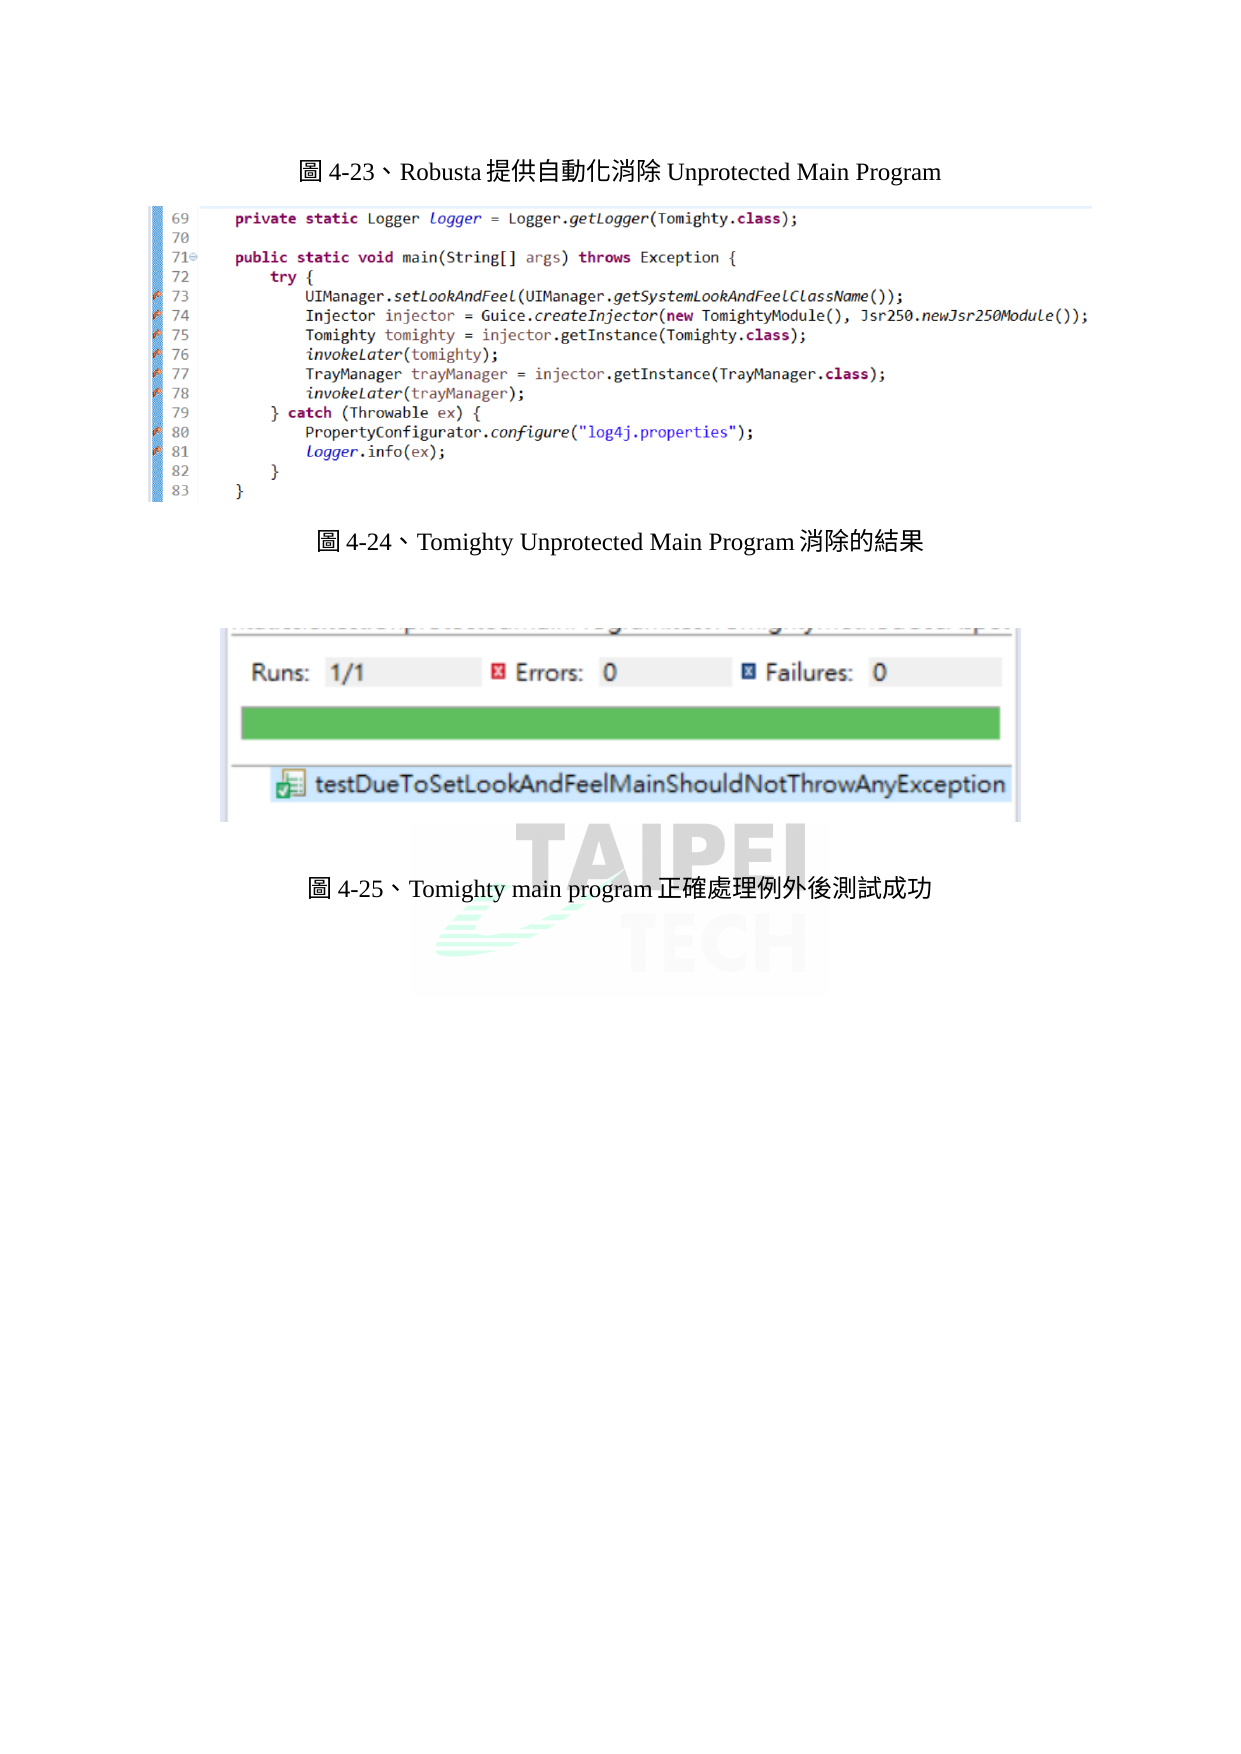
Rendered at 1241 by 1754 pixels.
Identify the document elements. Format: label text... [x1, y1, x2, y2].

text 圖4-23、Robusta提供自動化消除Unprotected Main Program [148, 151, 1092, 188]
text 圖4-24、Tomighty Unprotected Main Program消除的結果 [148, 521, 1092, 558]
text 圖4-25、Tomighty main program正確處理例外後測試成功 [148, 867, 1092, 905]
picture [220, 628, 1021, 822]
picture [148, 206, 1092, 502]
